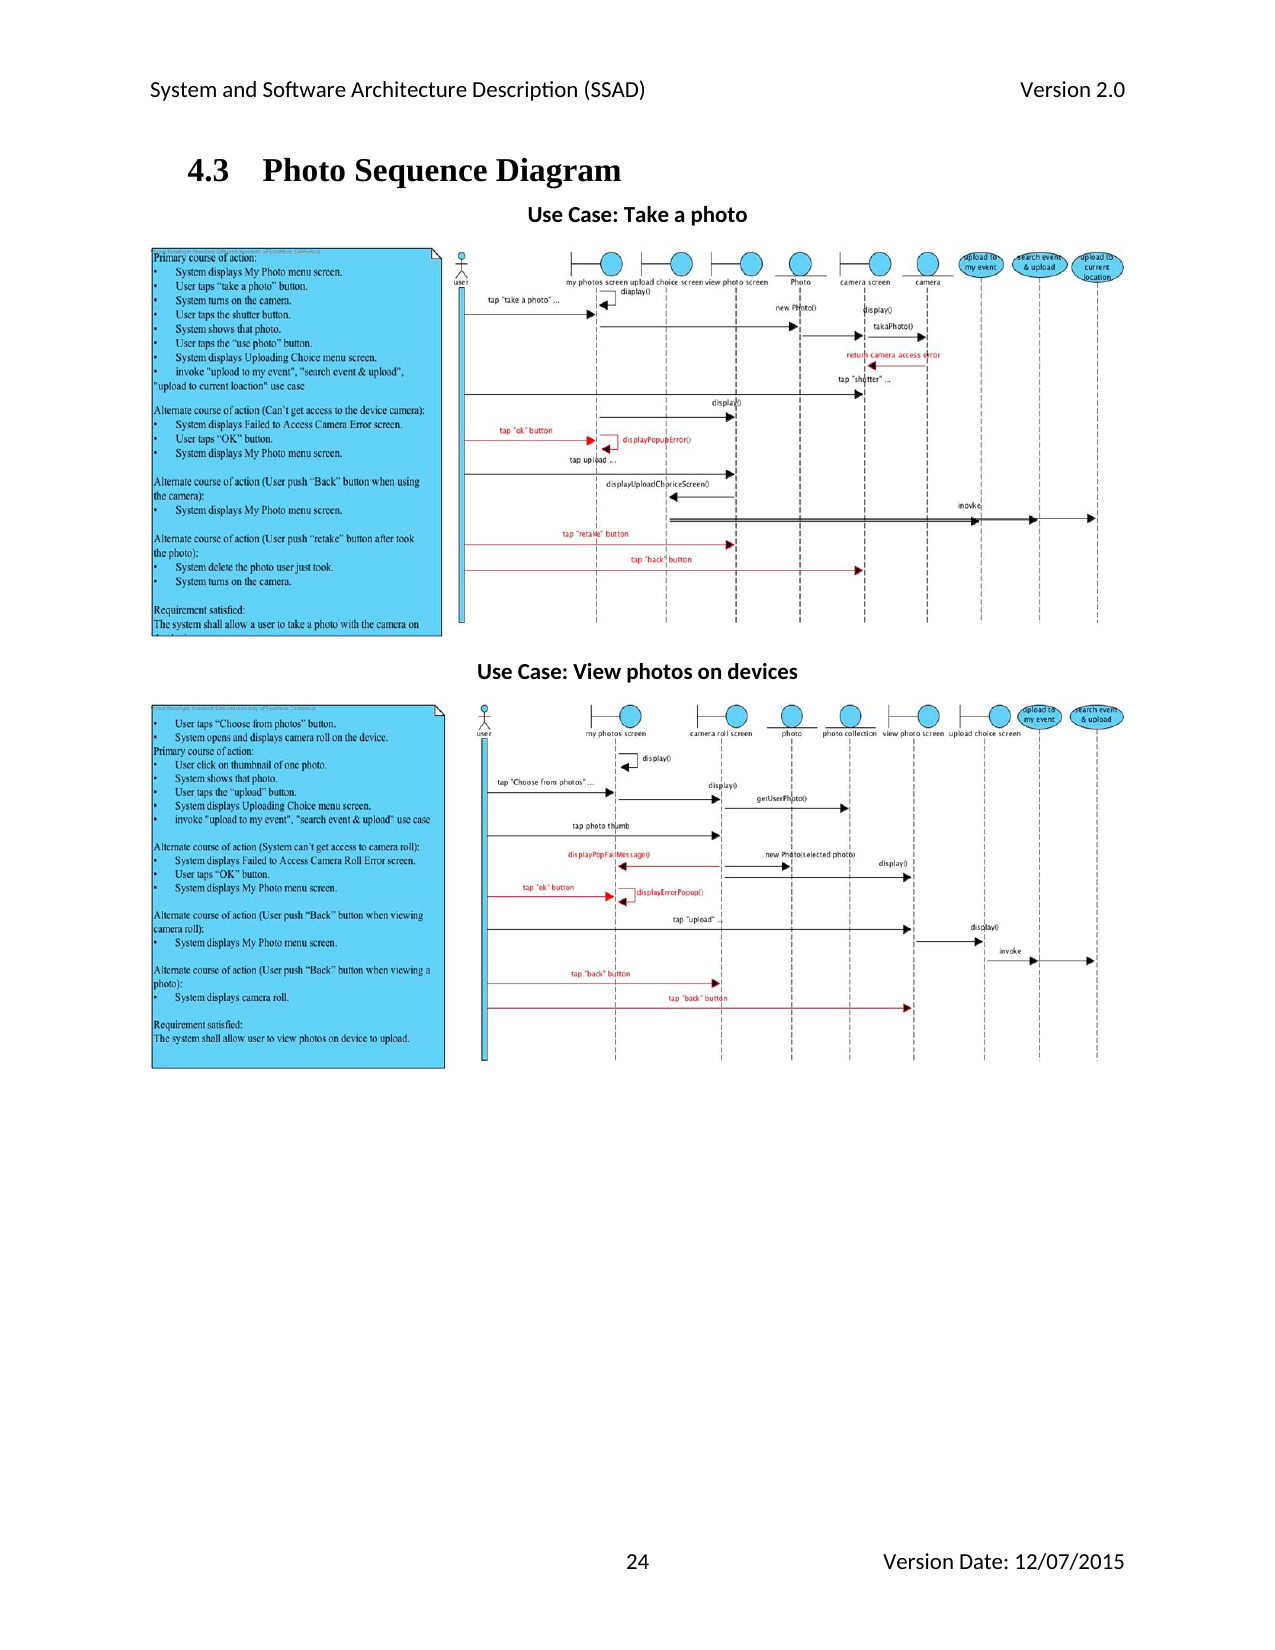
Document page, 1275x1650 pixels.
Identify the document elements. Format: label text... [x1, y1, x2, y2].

text Use Case: Take a photo [150, 200, 1125, 228]
picture [150, 246, 1125, 639]
text Use Case: View photos on devices [150, 657, 1125, 685]
picture [150, 703, 1125, 1071]
subtitle Photo Sequence Diagram [187, 150, 1125, 188]
